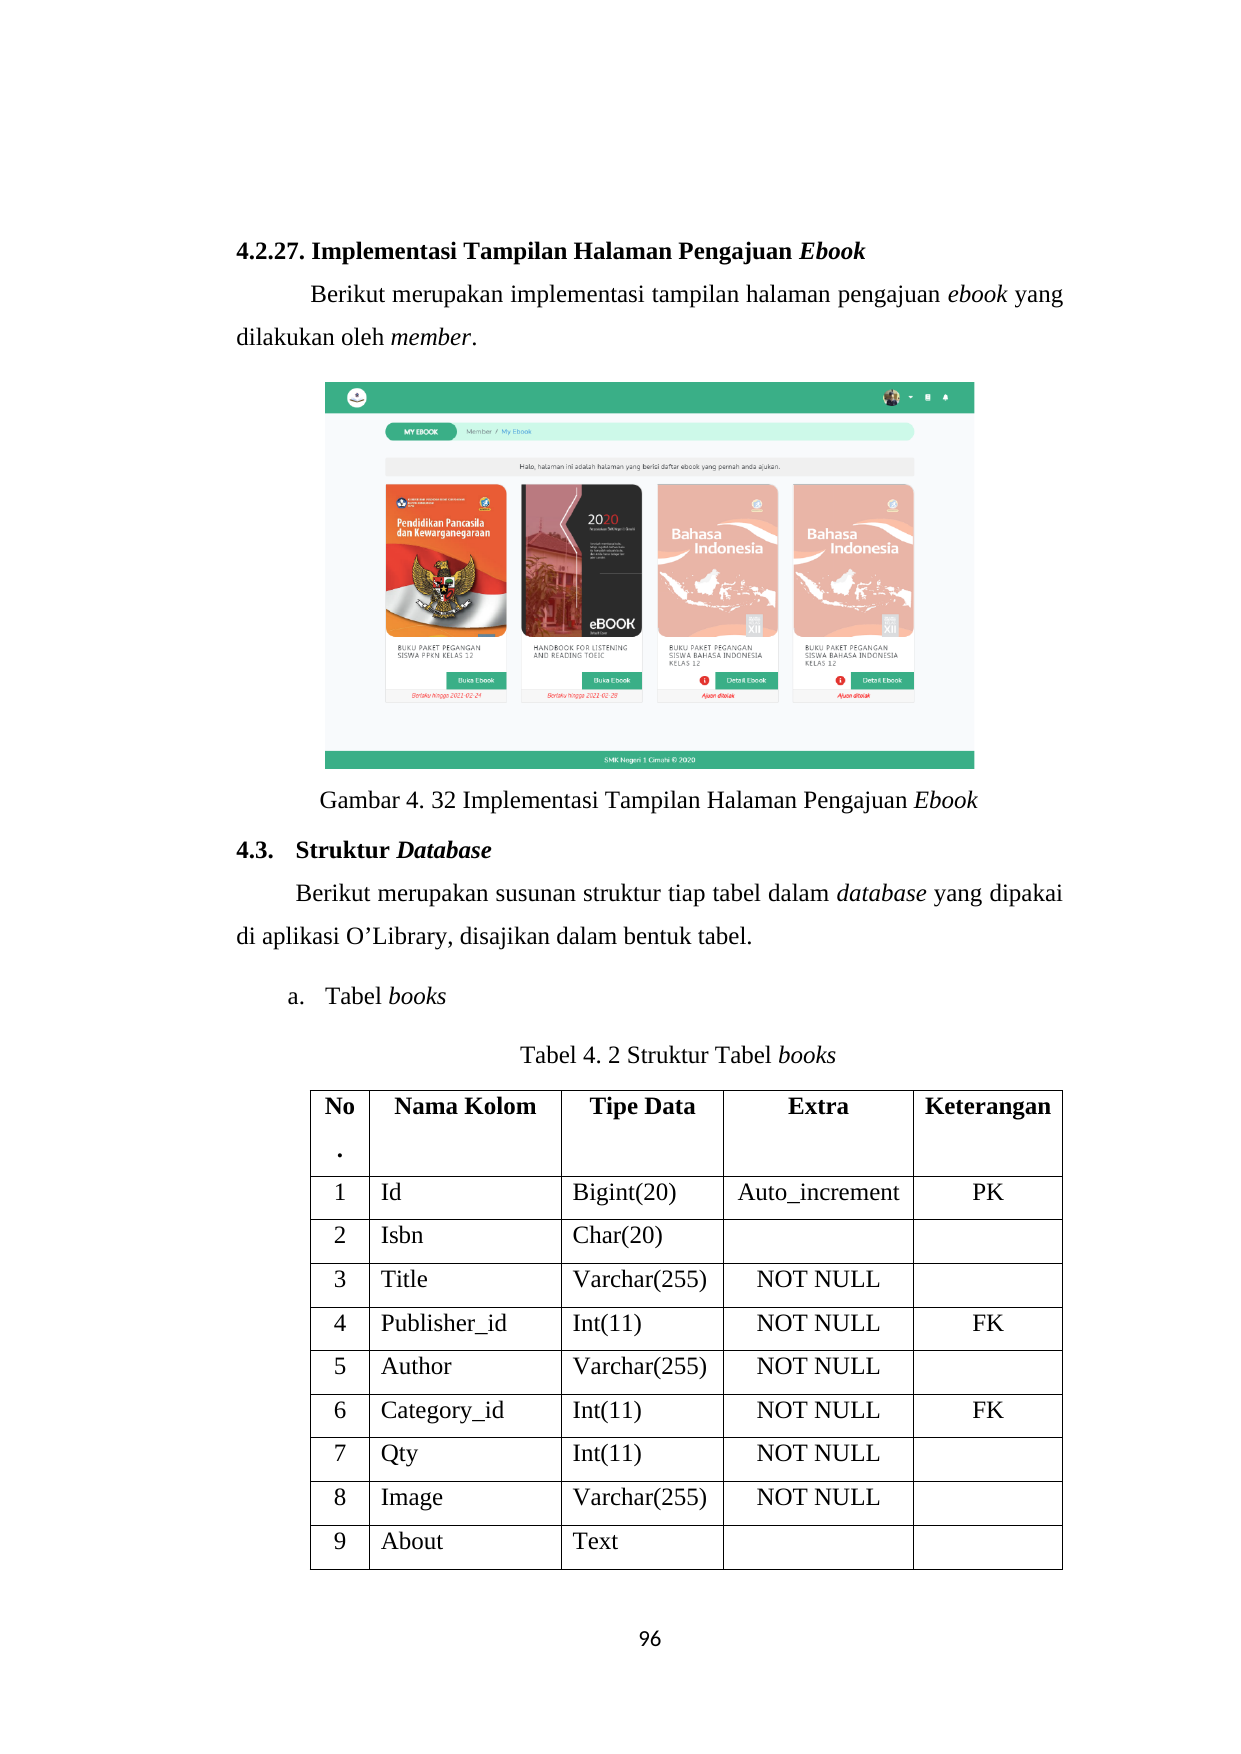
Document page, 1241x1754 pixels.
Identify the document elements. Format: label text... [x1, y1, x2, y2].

table_cell 8 [311, 1482, 369, 1525]
table_cell [914, 1264, 1062, 1307]
table_cell Int(11) [562, 1395, 723, 1437]
table_cell FK [914, 1308, 1062, 1350]
table_cell [724, 1526, 913, 1569]
table_cell Auto_increment [724, 1177, 913, 1219]
table_cell FK [914, 1395, 1062, 1437]
table_cell Title [370, 1264, 561, 1307]
table_cell Bigint(20) [562, 1177, 723, 1219]
table_cell Image [370, 1482, 561, 1525]
table_cell [914, 1351, 1062, 1394]
table_cell 6 [311, 1395, 369, 1437]
table_cell 1 [311, 1177, 369, 1219]
table_cell Varchar(255) [562, 1482, 723, 1525]
text Gambar 4. 32 Implementasi Tampilan Halaman Pengajuan Ebook [236, 785, 1063, 814]
subtitle Implementasi Tampilan Halaman Pengajuan Ebook [236, 236, 1063, 265]
table_cell 4 [311, 1308, 369, 1350]
table_cell NOT NULL [724, 1482, 913, 1525]
table_cell NOT NULL [724, 1395, 913, 1437]
table_cell NOT NULL [724, 1351, 913, 1394]
table_cell 9 [311, 1526, 369, 1569]
table_cell 7 [311, 1438, 369, 1481]
table_cell Varchar(255) [562, 1351, 723, 1394]
table_cell [914, 1438, 1062, 1481]
table_header No. [311, 1091, 369, 1176]
table_cell 5 [311, 1351, 369, 1394]
table_cell [914, 1482, 1062, 1525]
table_cell 2 [311, 1220, 369, 1263]
text Berikut merupakan implementasi tampilan halaman pengajuan ebook yang dilakukan oleh member. [236, 279, 1063, 351]
table_cell Isbn [370, 1220, 561, 1263]
table_cell Id [370, 1177, 561, 1219]
table_cell NOT NULL [724, 1308, 913, 1350]
table_cell Text [562, 1526, 723, 1569]
table_cell Int(11) [562, 1438, 723, 1481]
table_cell Int(11) [562, 1308, 723, 1350]
picture [325, 382, 975, 769]
table_header Extra [724, 1091, 913, 1176]
table_cell [914, 1220, 1062, 1263]
list Tabel books [287, 981, 1063, 1009]
table_cell Publisher_id [370, 1308, 561, 1350]
table_header Tipe Data [562, 1091, 723, 1176]
table_cell NOT NULL [724, 1264, 913, 1307]
table_header Keterangan [914, 1091, 1062, 1176]
table_cell PK [914, 1177, 1062, 1219]
subtitle Struktur Database [236, 835, 1063, 863]
table_cell Category_id [370, 1395, 561, 1437]
table_cell 3 [311, 1264, 369, 1307]
table_cell About [370, 1526, 561, 1569]
table_cell Varchar(255) [562, 1264, 723, 1307]
table_cell Author [370, 1351, 561, 1394]
text Tabel 4. 2 Struktur Tabel books [295, 1041, 1063, 1069]
table_cell [914, 1526, 1062, 1569]
table_cell [724, 1220, 913, 1263]
table_cell NOT NULL [724, 1438, 913, 1481]
text Berikut merupakan susunan struktur tiap tabel dalam database yang dipakai di aplikasi O’Library, disajikan dalam bentuk tabel. [236, 878, 1063, 950]
table_cell Qty [370, 1438, 561, 1481]
table_header Nama Kolom [370, 1091, 561, 1176]
table_cell Char(20) [562, 1220, 723, 1263]
